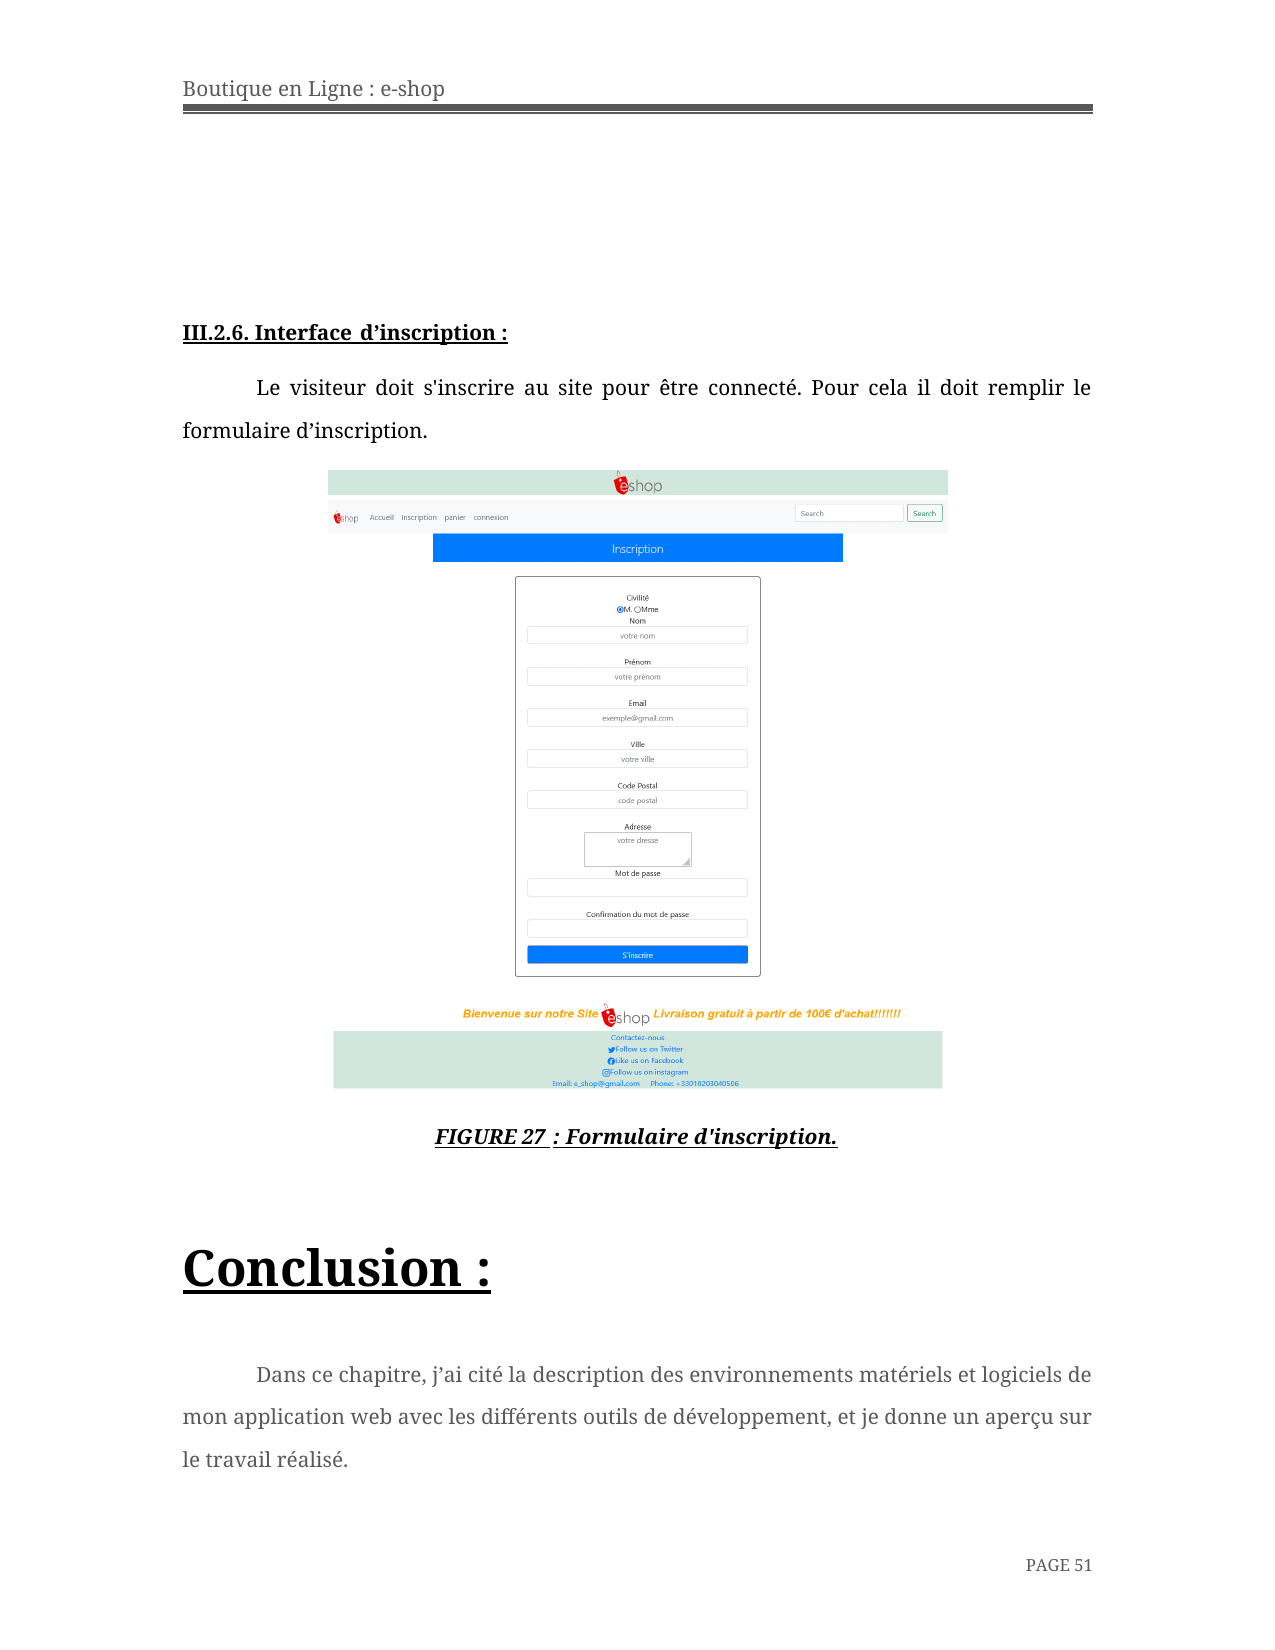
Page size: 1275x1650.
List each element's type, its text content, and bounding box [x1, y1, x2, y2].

text Dans ce chapitre, j’ai cité la description des environnements matériels et logiciels de mon application web avec les différents outils de développement, et je donne un aperçu sur le travail réalisé. [182, 1360, 1093, 1473]
picture [182, 470, 1093, 1096]
text Le visiteur doit s'inscrire au site pour être connecté. Pour cela il doit remplir le formulaire d’inscription. [182, 373, 1093, 444]
text Conclusion : [182, 1233, 1093, 1301]
text FIGURE 27 : Formulaire d'inscription. [182, 1122, 1093, 1151]
text III.2.6. Interface d’inscription : [182, 318, 1093, 347]
